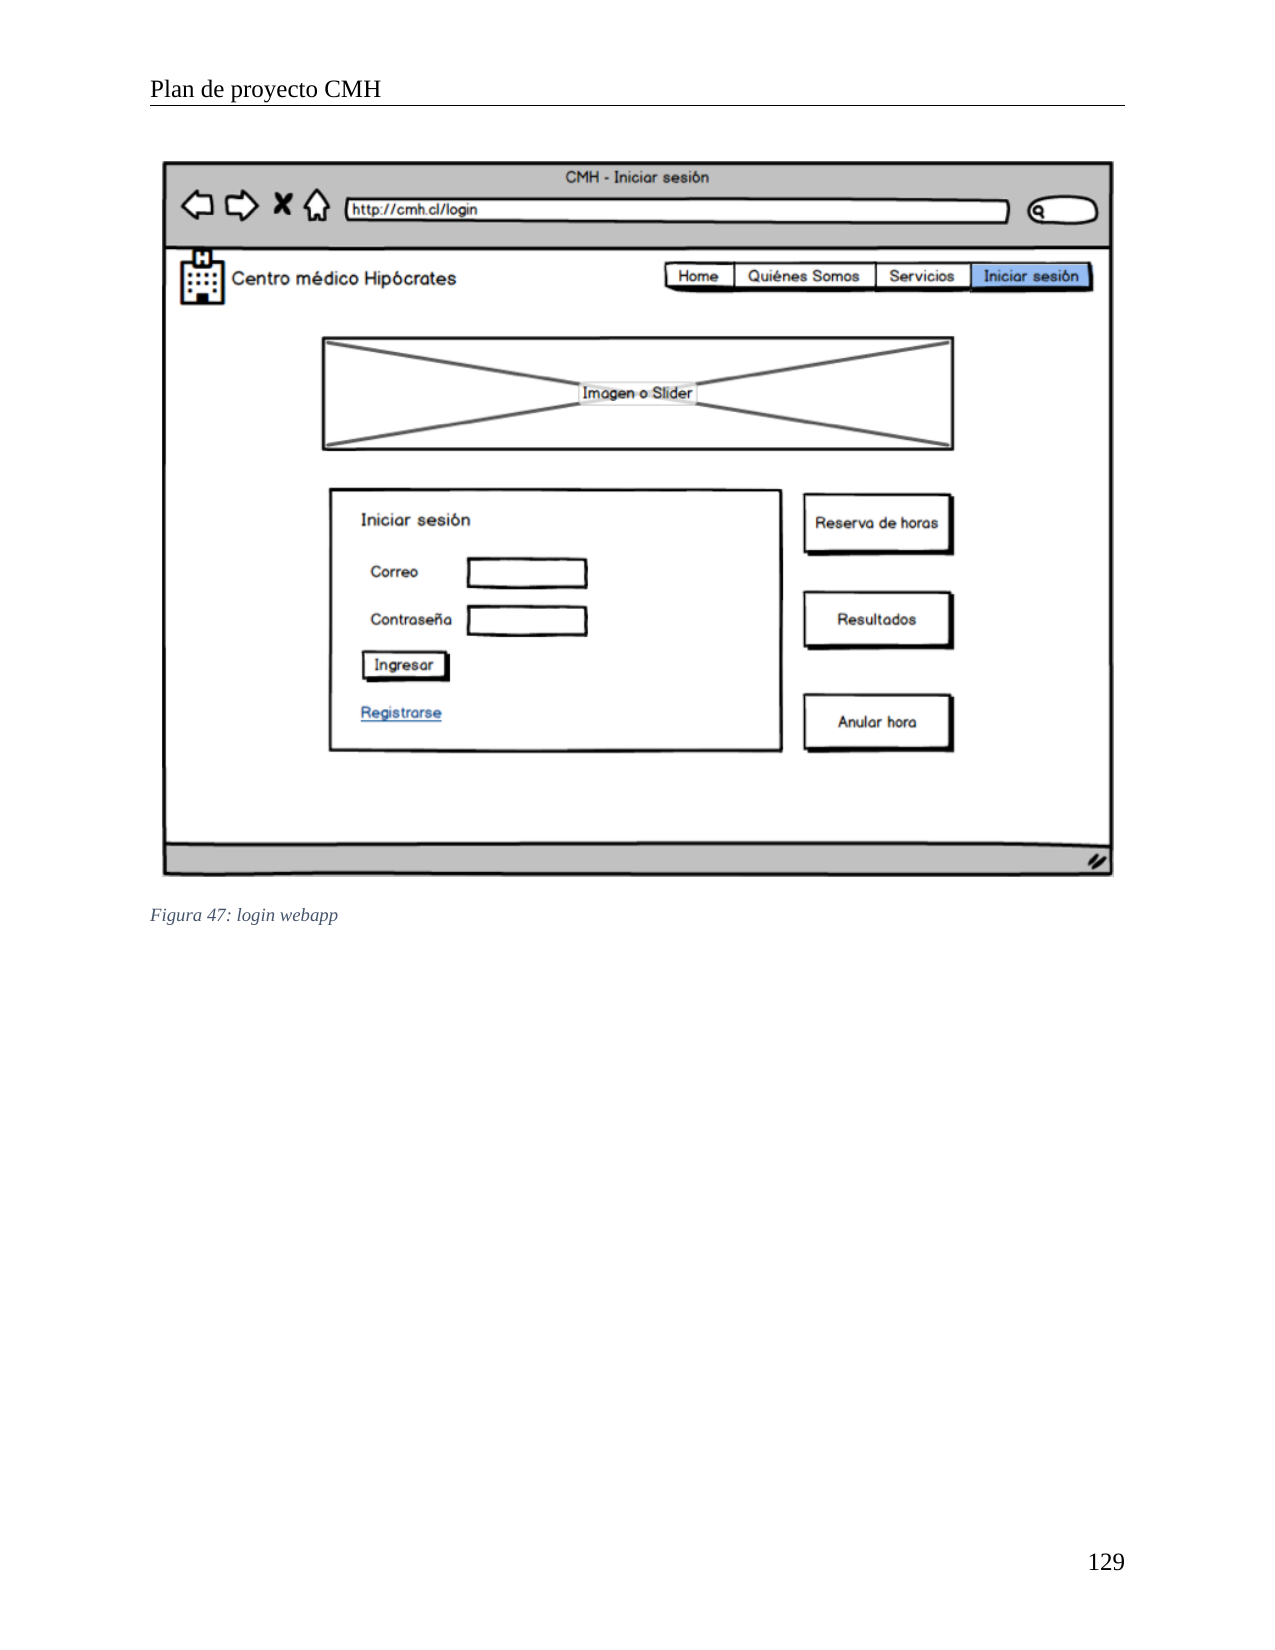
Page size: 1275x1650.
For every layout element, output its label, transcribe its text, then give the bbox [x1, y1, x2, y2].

picture [150, 150, 1125, 905]
text Figura 47: login webapp [150, 905, 1125, 926]
